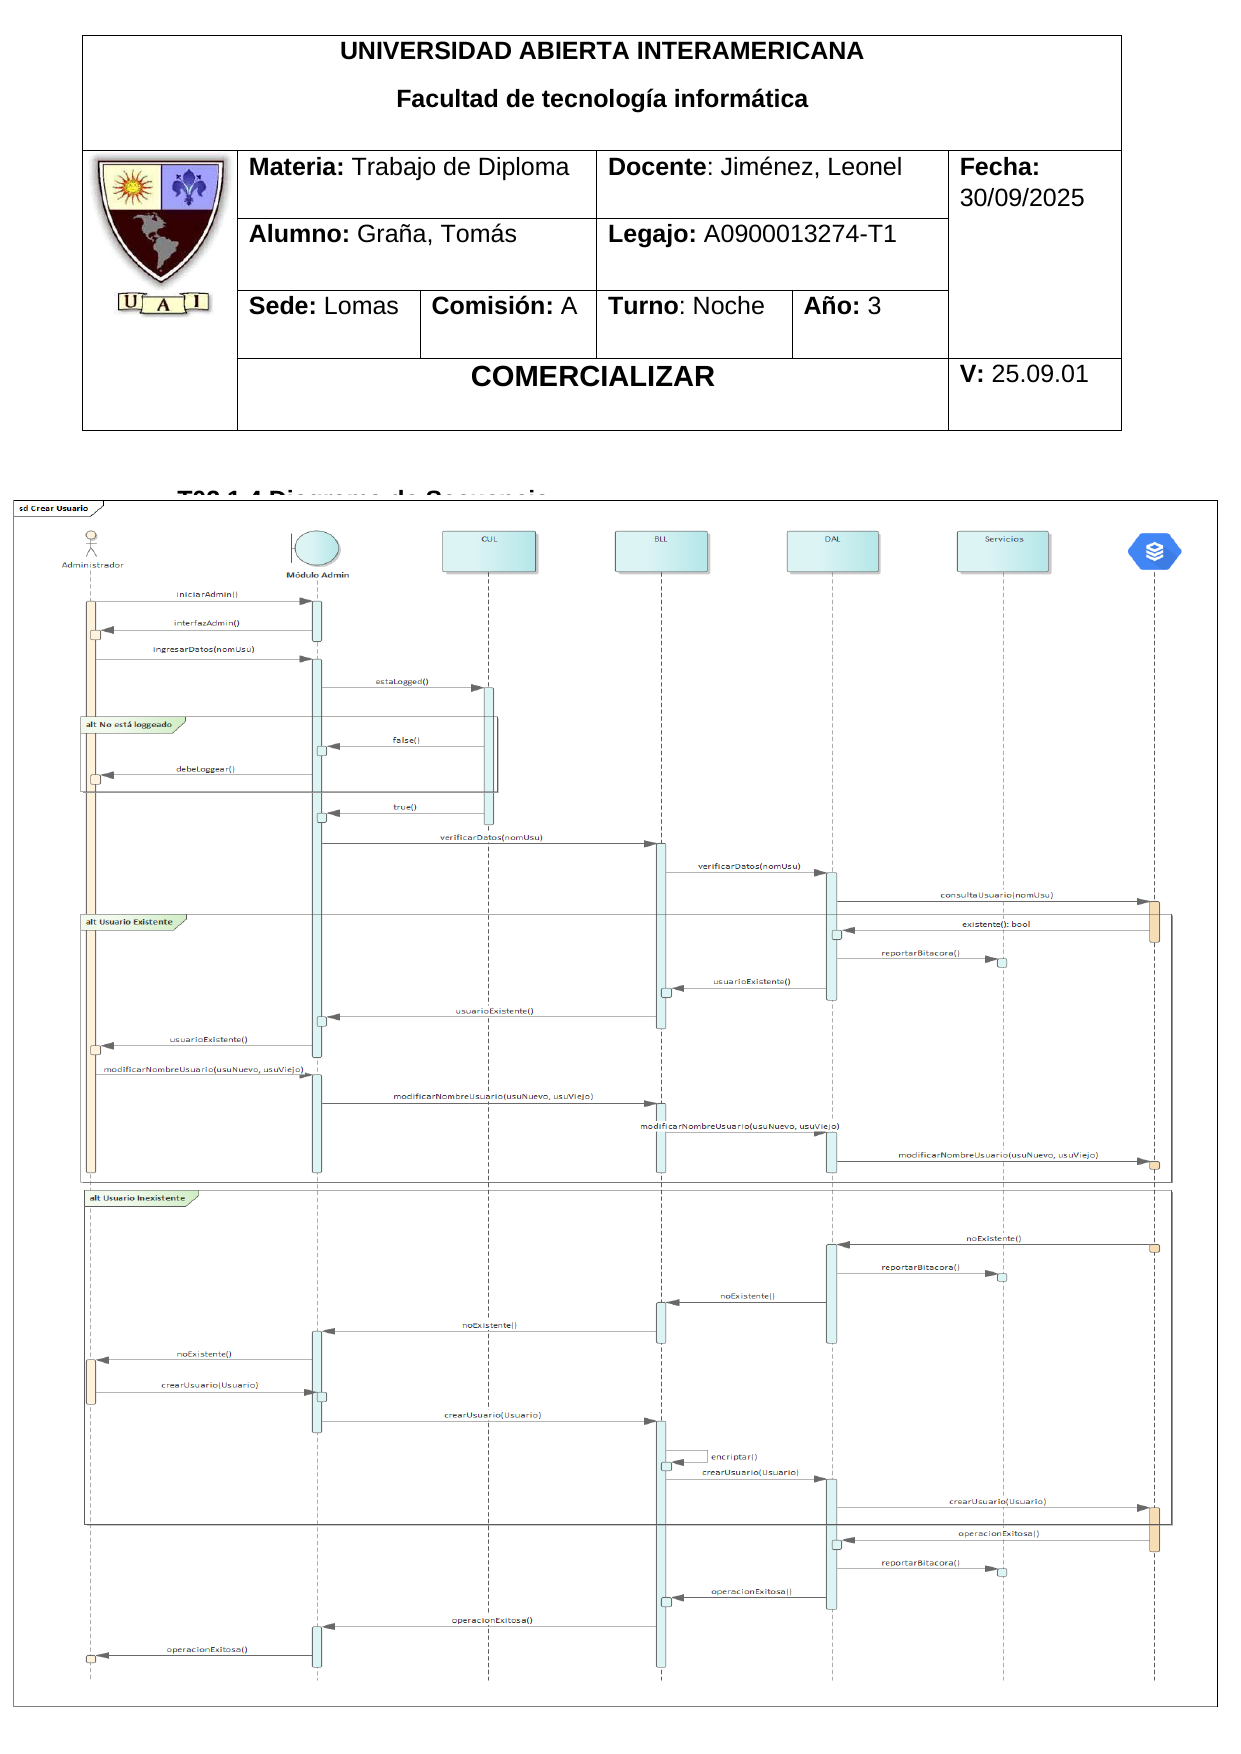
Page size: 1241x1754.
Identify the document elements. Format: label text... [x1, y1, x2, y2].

picture [87, 151, 234, 320]
picture [7, 495, 1223, 1711]
